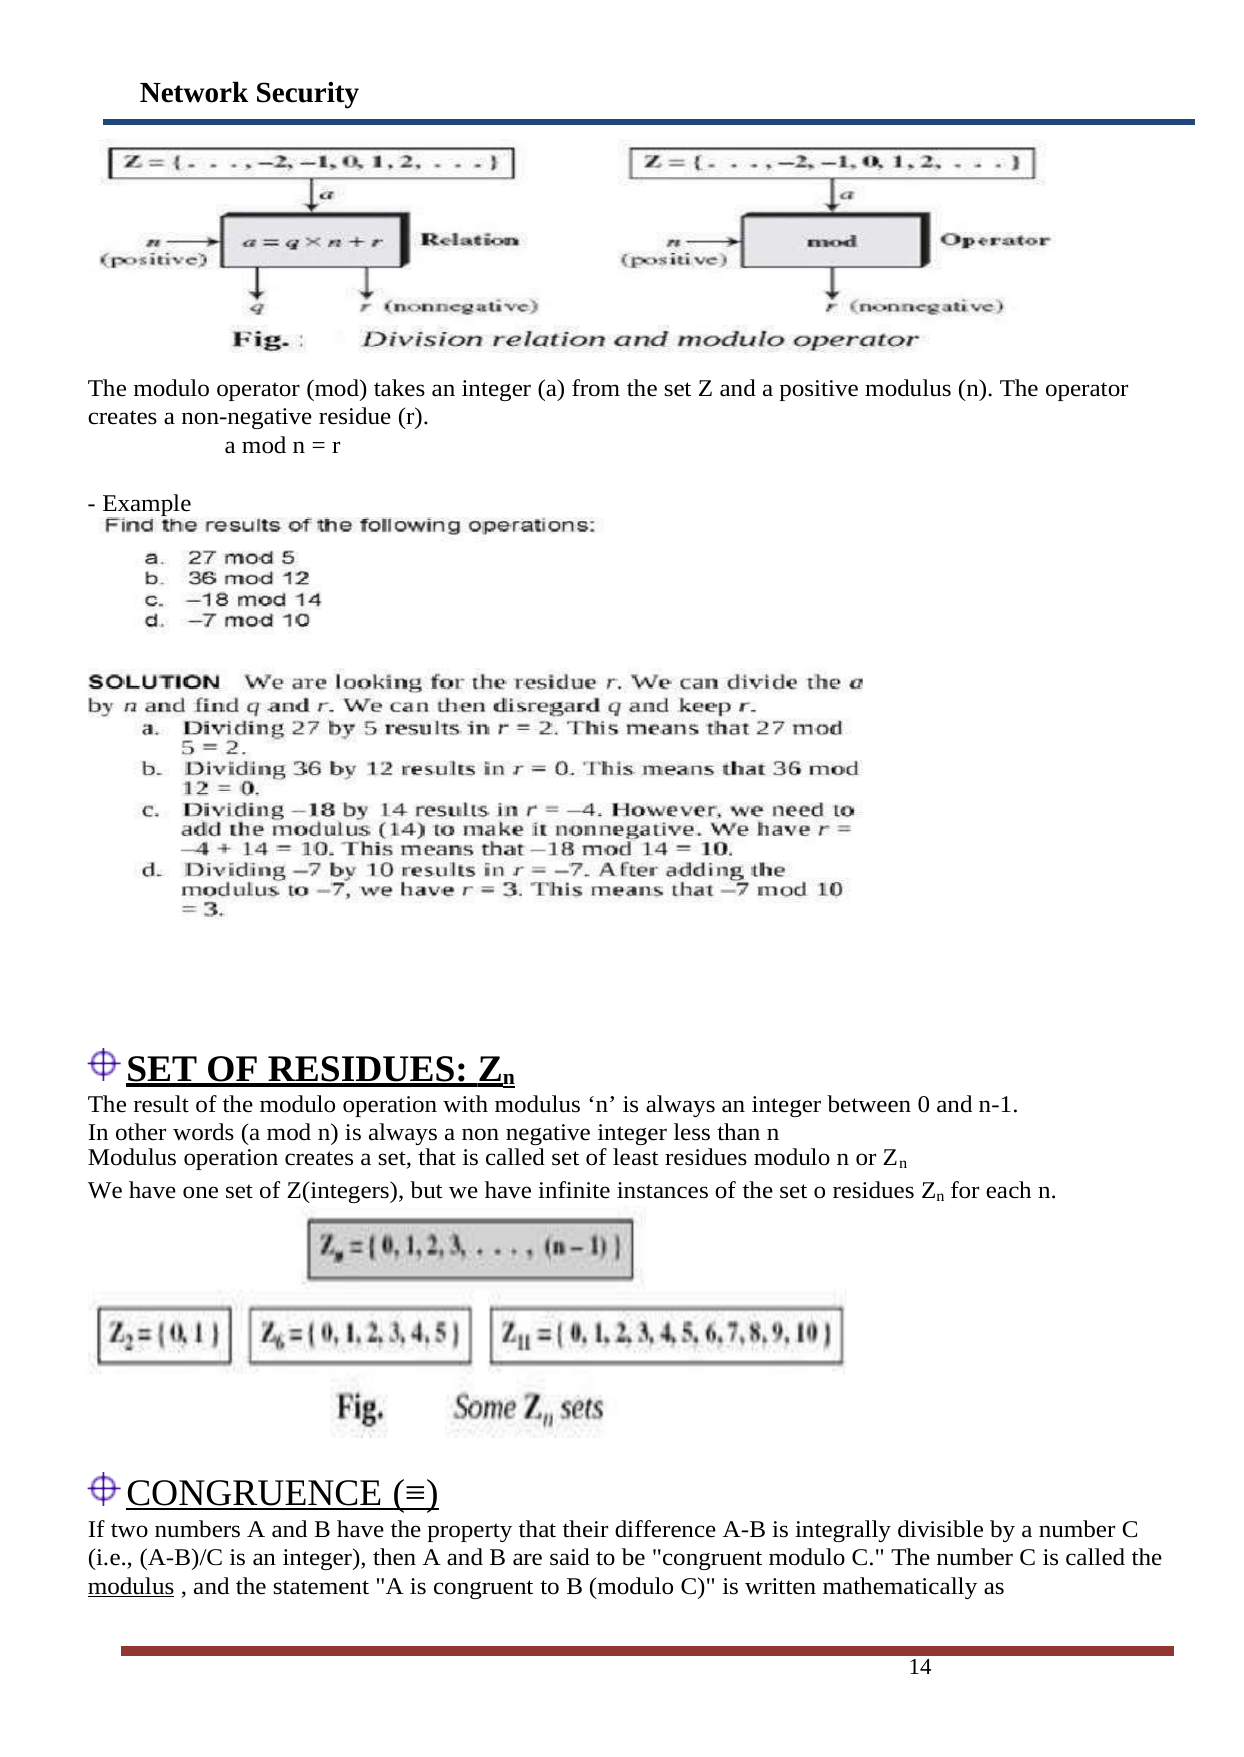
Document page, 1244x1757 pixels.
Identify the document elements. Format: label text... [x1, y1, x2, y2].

subtitle CONGRUENCE (≡) [88, 1471, 1204, 1514]
text Modulus operation creates a set, that is called set of least residues modulo n or Zn [88, 1147, 1204, 1174]
picture [87, 517, 863, 920]
picture [87, 1048, 121, 1081]
picture [87, 1472, 121, 1506]
subtitle SET OF RESIDUES: Zn [88, 1046, 1204, 1089]
list Example [87, 489, 1204, 516]
text If two numbers A and B have the property that their difference A-B is integrally divisible by a number C (i.e., (A-B)/C is an integer), then A and B are said to be "congruent modulo C." The number C is called the modulus , and the statement "A is congruent to B (modulo C)" is written mathematically as [88, 1515, 1172, 1599]
text The result of the modulo operation with modulus ‘n’ is always an integer between 0 and n-1. In other words (a mod n) is always a non negative integer less than n [88, 1090, 1034, 1146]
text We have one set of Z(integers), but we have infinite instances of the set o residues Zn for each n. [88, 1176, 1204, 1206]
text a mod n = r [224, 431, 1204, 459]
text The modulo operator (mod) takes an integer (a) from the set Z and a positive modulus (n). The operator creates a non-negative residue (r). [88, 374, 1172, 430]
picture [87, 139, 1056, 353]
picture [87, 1206, 847, 1438]
